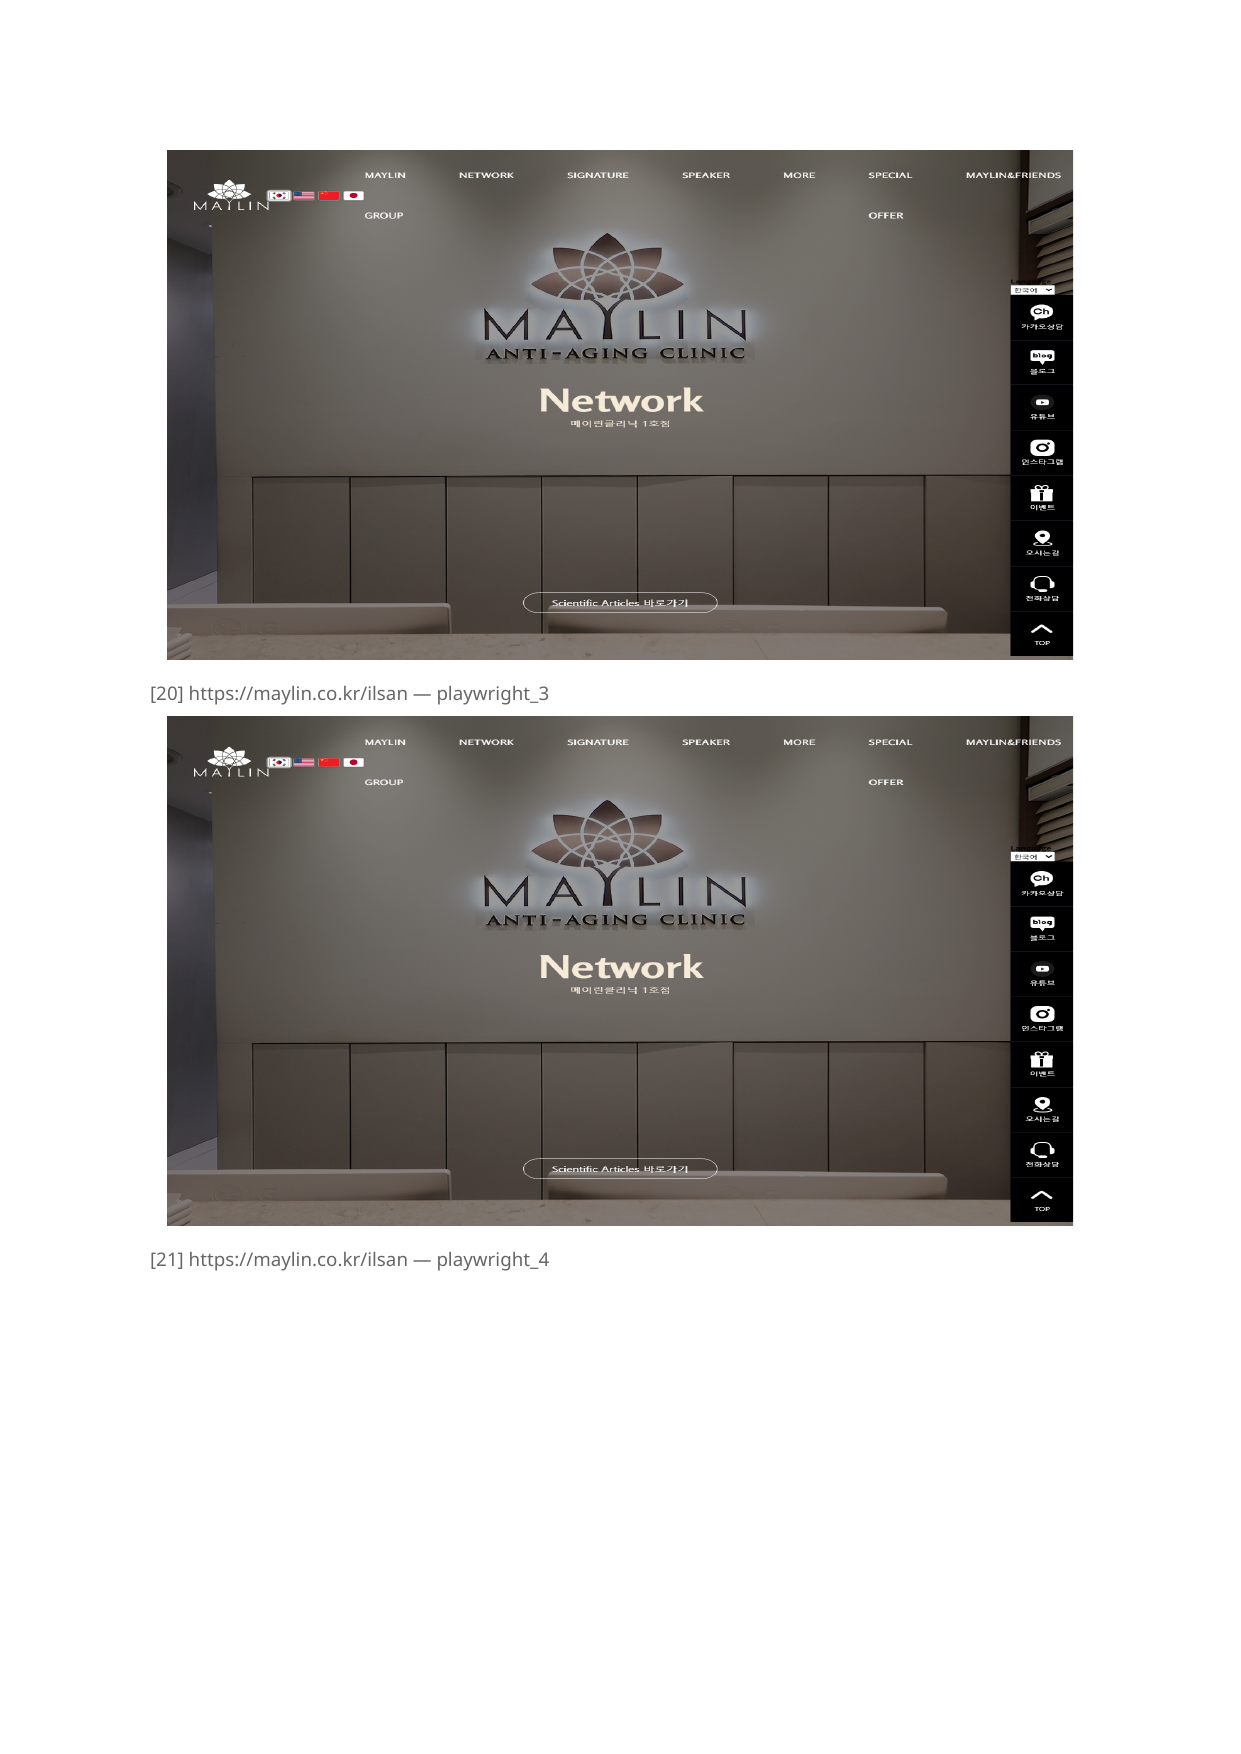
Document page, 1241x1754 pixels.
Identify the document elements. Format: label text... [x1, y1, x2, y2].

picture [167, 716, 1074, 1226]
text [21] https://maylin.co.kr/ilsan — playwright_4 [150, 1246, 1090, 1272]
picture [167, 150, 1074, 660]
text [20] https://maylin.co.kr/ilsan — playwright_3 [150, 680, 1090, 706]
